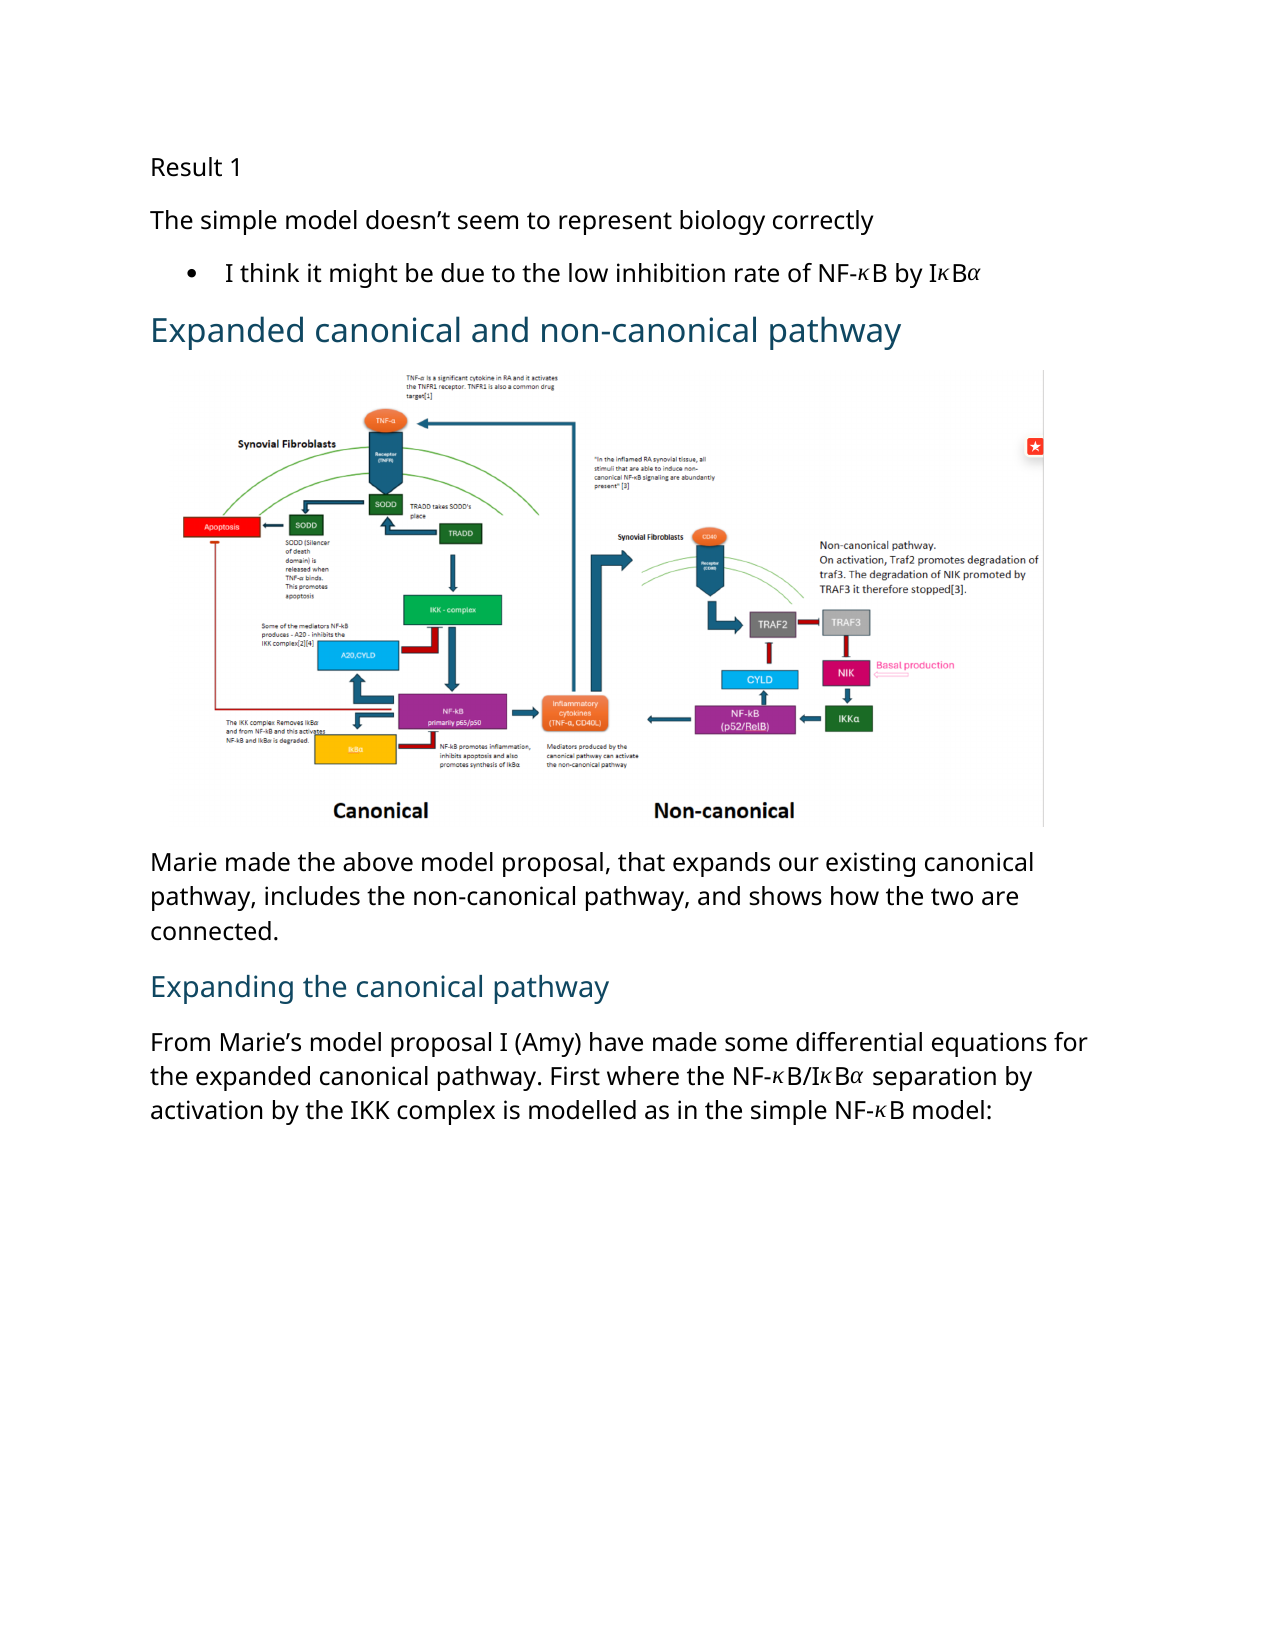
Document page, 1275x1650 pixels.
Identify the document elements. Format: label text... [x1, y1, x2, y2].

text Result 1 [150, 150, 1125, 184]
subtitle Expanded canonical and non-canonical pathway [150, 306, 1125, 352]
list I think it might be due to the low inhibition rate of NF-B by IB [187, 256, 1125, 290]
text Marie made the above model proposal, that expands our existing canonical pathway, includes the non-canonical pathway, and shows how the two are connected. [150, 845, 1125, 947]
text The simple model doesn’t seem to represent biology correctly [150, 203, 1125, 237]
text From Marie’s model proposal I (Amy) have made some differential equations for the expanded canonical pathway. First where the NF-B/IB separation by activation by the IKK complex is modelled as in the simple NF-B model: [150, 1024, 1125, 1127]
picture [168, 370, 1044, 827]
subtitle Expanding the canonical pathway [150, 966, 1125, 1006]
